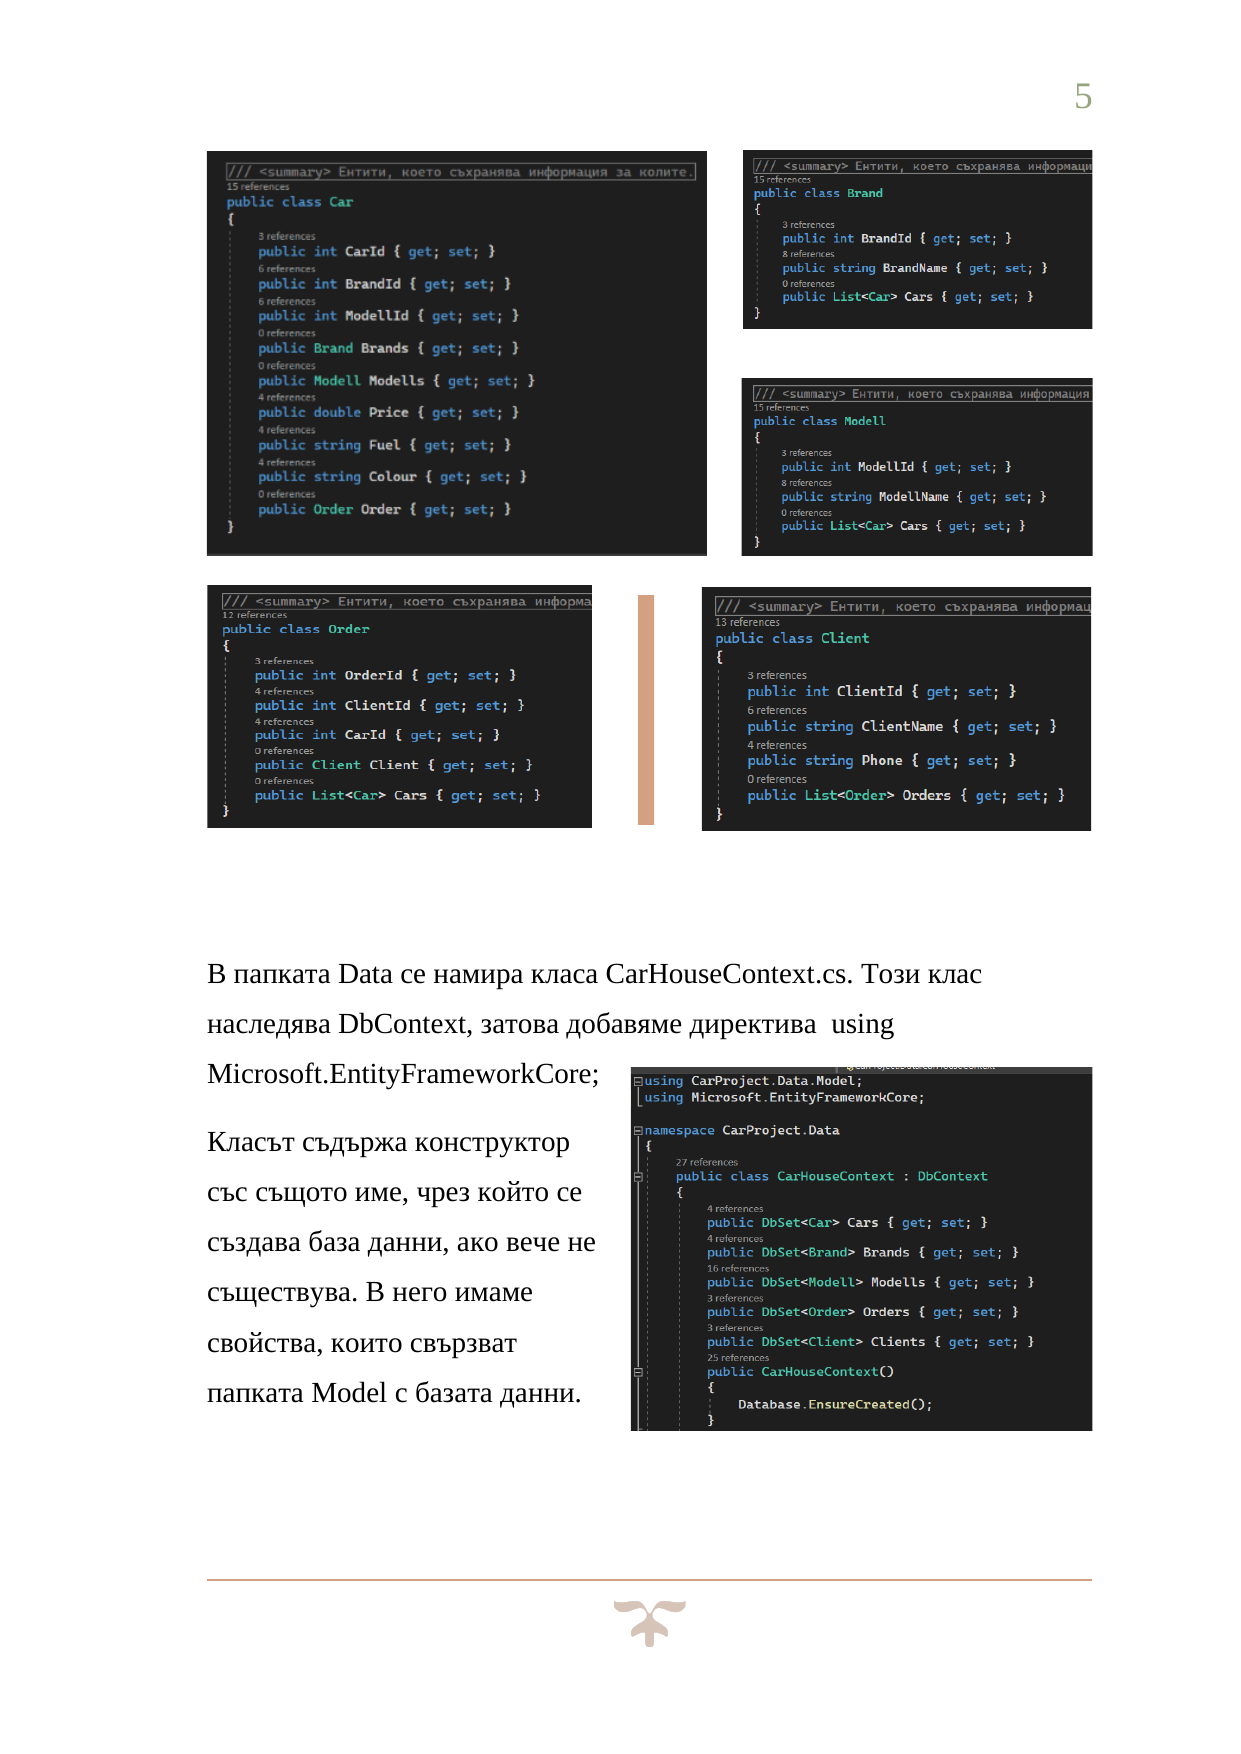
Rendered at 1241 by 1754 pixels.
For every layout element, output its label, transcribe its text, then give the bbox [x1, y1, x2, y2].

picture [701, 587, 1092, 831]
text В папката Data се намира класа CarHouseContext.cs. Този клас наследява DbContext, затова добавяме директива using Microsoft.EntityFrameworkCore; [207, 956, 1092, 1090]
picture [630, 1067, 1093, 1431]
picture [207, 585, 592, 828]
text Класът съдържа конструктор със същото име, чрез който се създава база данни, ако вече не съществува. В него имаме свойства, които свързват папката Model с базата данни. [207, 1124, 630, 1409]
picture [741, 378, 1093, 556]
picture [206, 151, 707, 556]
picture [743, 150, 1093, 329]
